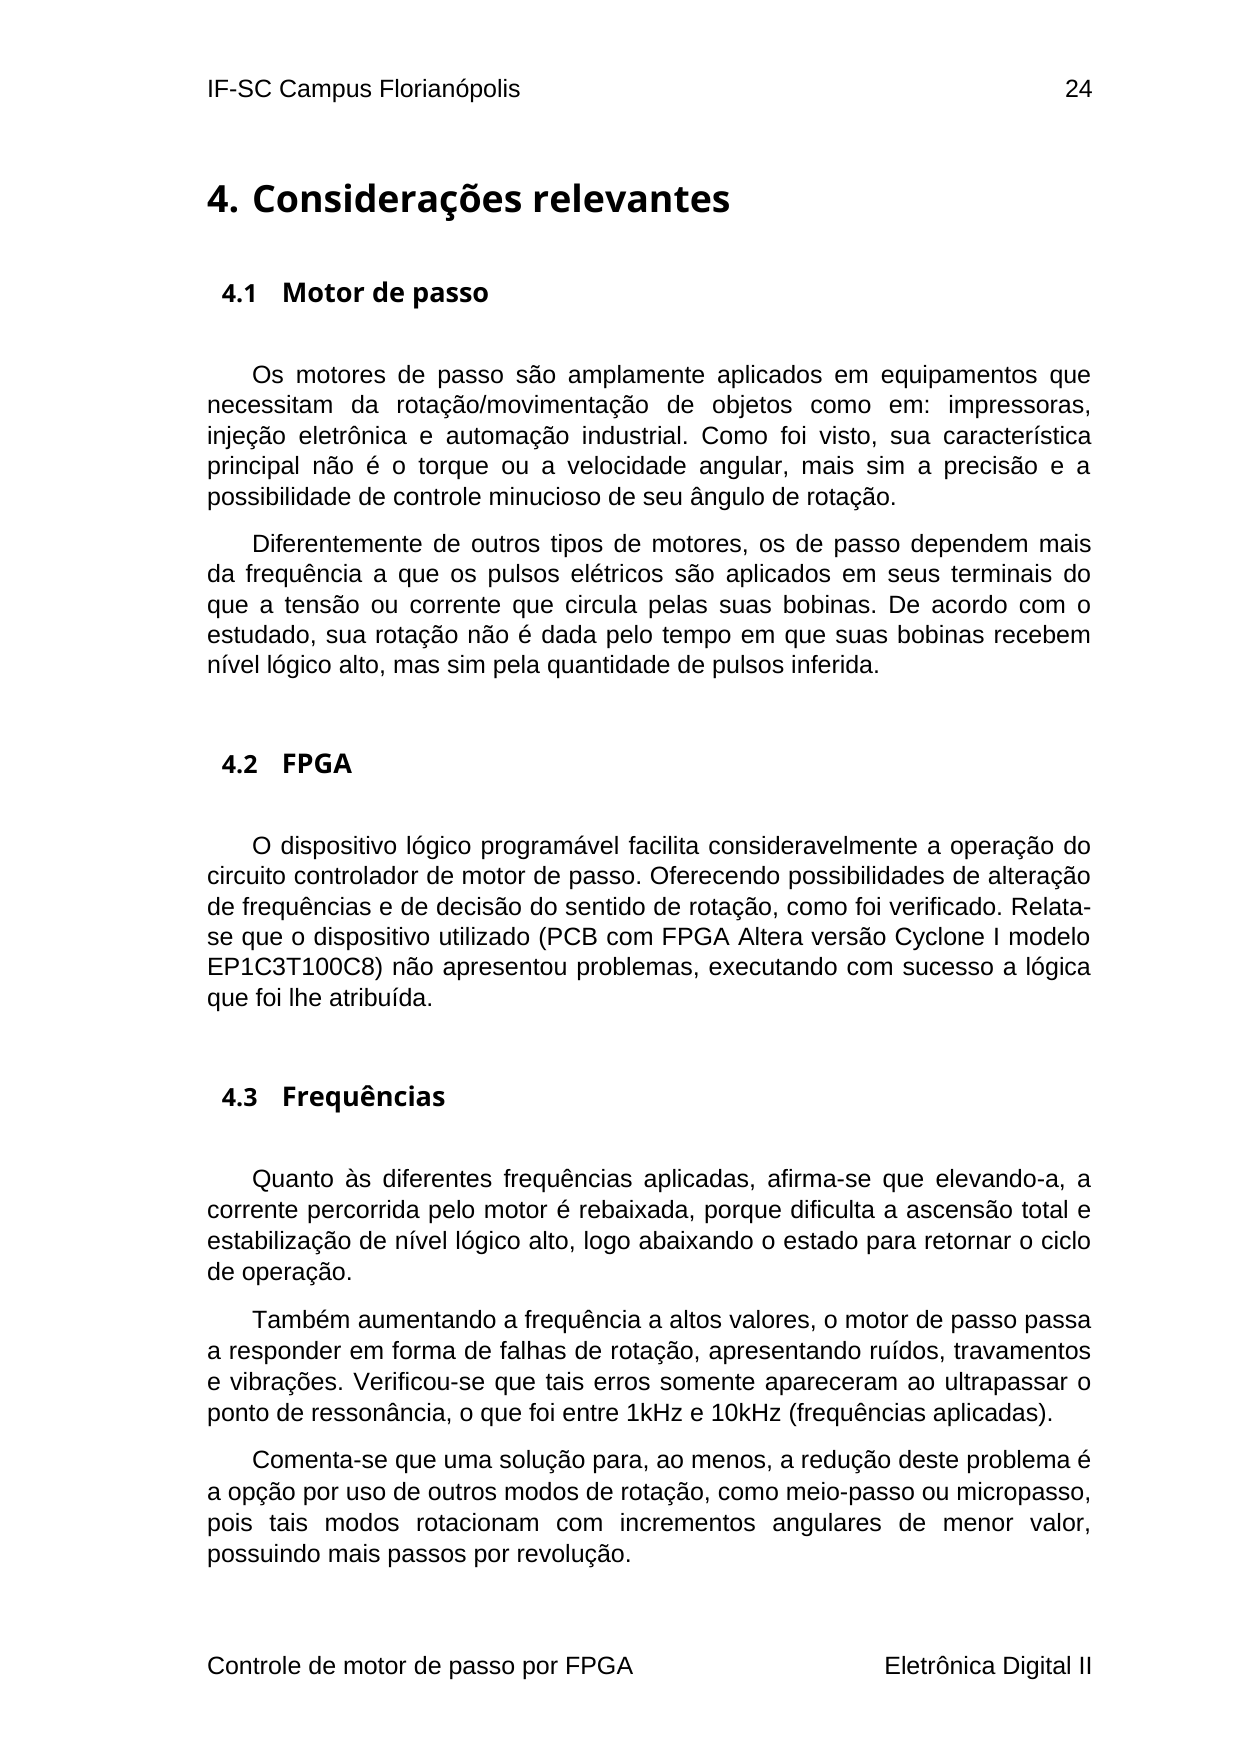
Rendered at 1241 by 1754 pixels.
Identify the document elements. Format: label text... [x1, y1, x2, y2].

text Comenta-se que uma solução para, ao menos, a redução deste problema é a opção por uso de outros modos de rotação, como meio-passo ou micropasso, pois tais modos rotacionam com incrementos angulares de menor valor, possuindo mais passos por revolução. [207, 1445, 1092, 1567]
text Os motores de passo são amplamente aplicados em equipamentos que necessitam da rotação/movimentação de objetos como em: impressoras, injeção eletrônica e automação industrial. Como foi visto, sua característica principal não é o torque ou a velocidade angular, mais sim a precisão e a possibilidade de controle minucioso de seu ângulo de rotação. [207, 360, 1092, 510]
subtitle Frequências [222, 1077, 1092, 1114]
subtitle Motor de passo [222, 274, 1092, 311]
text Quanto às diferentes frequências aplicadas, afirma-se que elevando-a, a corrente percorrida pelo motor é rebaixada, porque dificulta a ascensão total e estabilização de nível lógico alto, logo abaixando o estado para retornar o ciclo de operação. [207, 1164, 1092, 1286]
subtitle FPGA [222, 744, 1092, 781]
text O dispositivo lógico programável facilita consideravelmente a operação do circuito controlador de motor de passo. Oferecendo possibilidades de alteração de frequências e de decisão do sentido de rotação, como foi verificado. Relata-se que o dispositivo utilizado (PCB com FPGA Altera versão Cyclone I modelo EP1C3T100C8) não apresentou problemas, executando com sucesso a lógica que foi lhe atribuída. [207, 831, 1092, 1012]
text Diferentemente de outros tipos de motores, os de passo dependem mais da frequência a que os pulsos elétricos são aplicados em seus terminais do que a tensão ou corrente que circula pelas suas bobinas. De acordo com o estudado, sua rotação não é dada pelo tempo em que suas bobinas recebem nível lógico alto, mas sim pela quantidade de pulsos inferida. [207, 529, 1092, 679]
subtitle Considerações relevantes [207, 173, 1092, 224]
text Também aumentando a frequência a altos valores, o motor de passo passa a responder em forma de falhas de rotação, apresentando ruídos, travamentos e vibrações. Verificou-se que tais erros somente apareceram ao ultrapassar o ponto de ressonância, o que foi entre 1kHz e 10kHz (frequências aplicadas). [207, 1304, 1092, 1426]
